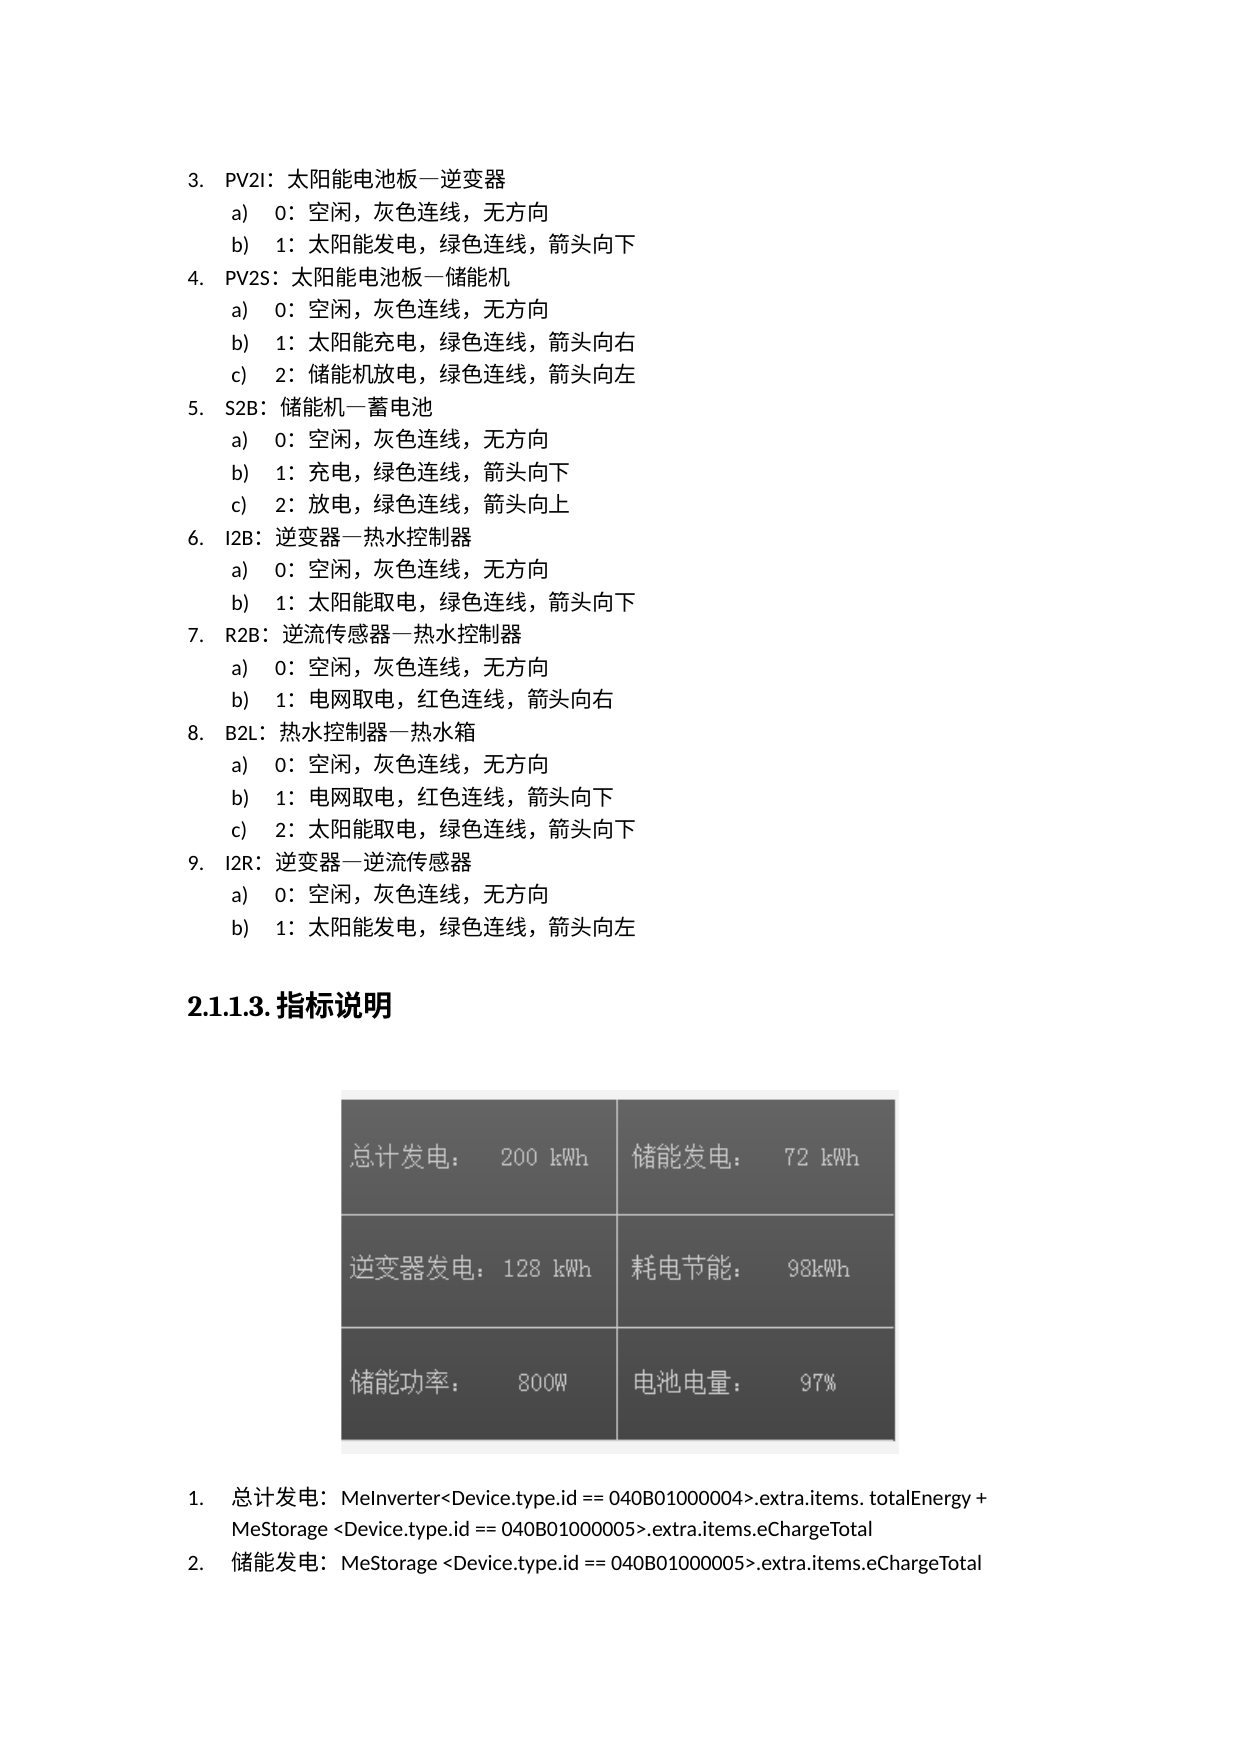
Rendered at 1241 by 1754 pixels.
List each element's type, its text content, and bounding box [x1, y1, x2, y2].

list 0：空闲，灰色连线，无方向 [231, 292, 1053, 324]
list 1：电网取电，红色连线，箭头向右 [231, 682, 1053, 714]
list 0：空闲，灰色连线，无方向 [231, 194, 1053, 227]
list 0：空闲，灰色连线，无方向 [231, 649, 1053, 682]
list 2：太阳能取电，绿色连线，箭头向下 [231, 812, 1053, 844]
list 1：太阳能充电，绿色连线，箭头向右 [231, 324, 1053, 357]
list 储能发电：MeStorage <Device.type.id == 040B01000005>.extra.items.eChargeTotal [187, 1545, 1053, 1577]
list R2B：逆流传感器—热水控制器 [187, 617, 1053, 649]
list 1：太阳能发电，绿色连线，箭头向左 [231, 909, 1053, 942]
subtitle 指标说明 [187, 971, 1053, 1036]
list 0：空闲，灰色连线，无方向 [231, 422, 1053, 454]
list 1：太阳能发电，绿色连线，箭头向下 [231, 227, 1053, 259]
list PV2S：太阳能电池板—储能机 [187, 259, 1053, 292]
list 1：充电，绿色连线，箭头向下 [231, 454, 1053, 487]
list 1：太阳能取电，绿色连线，箭头向下 [231, 584, 1053, 617]
list MeStorage <Device.type.id == 040B01000005>.extra.items.eChargeTotal [231, 1512, 1053, 1545]
picture [341, 1090, 899, 1454]
list 2：放电，绿色连线，箭头向上 [231, 487, 1053, 519]
list 1：电网取电，红色连线，箭头向下 [231, 779, 1053, 812]
list B2L：热水控制器—热水箱 [187, 714, 1053, 747]
list I2R：逆变器—逆流传感器 [187, 844, 1053, 877]
list 2：储能机放电，绿色连线，箭头向左 [231, 357, 1053, 389]
list 总计发电：MeInverter<Device.type.id == 040B01000004>.extra.items. totalEnergy + [187, 1480, 1053, 1512]
list 0：空闲，灰色连线，无方向 [231, 552, 1053, 584]
list 0：空闲，灰色连线，无方向 [231, 747, 1053, 779]
list S2B：储能机—蓄电池 [187, 389, 1053, 422]
list PV2I：太阳能电池板—逆变器 [187, 162, 1053, 194]
list 0：空闲，灰色连线，无方向 [231, 877, 1053, 909]
list I2B：逆变器—热水控制器 [187, 519, 1053, 552]
